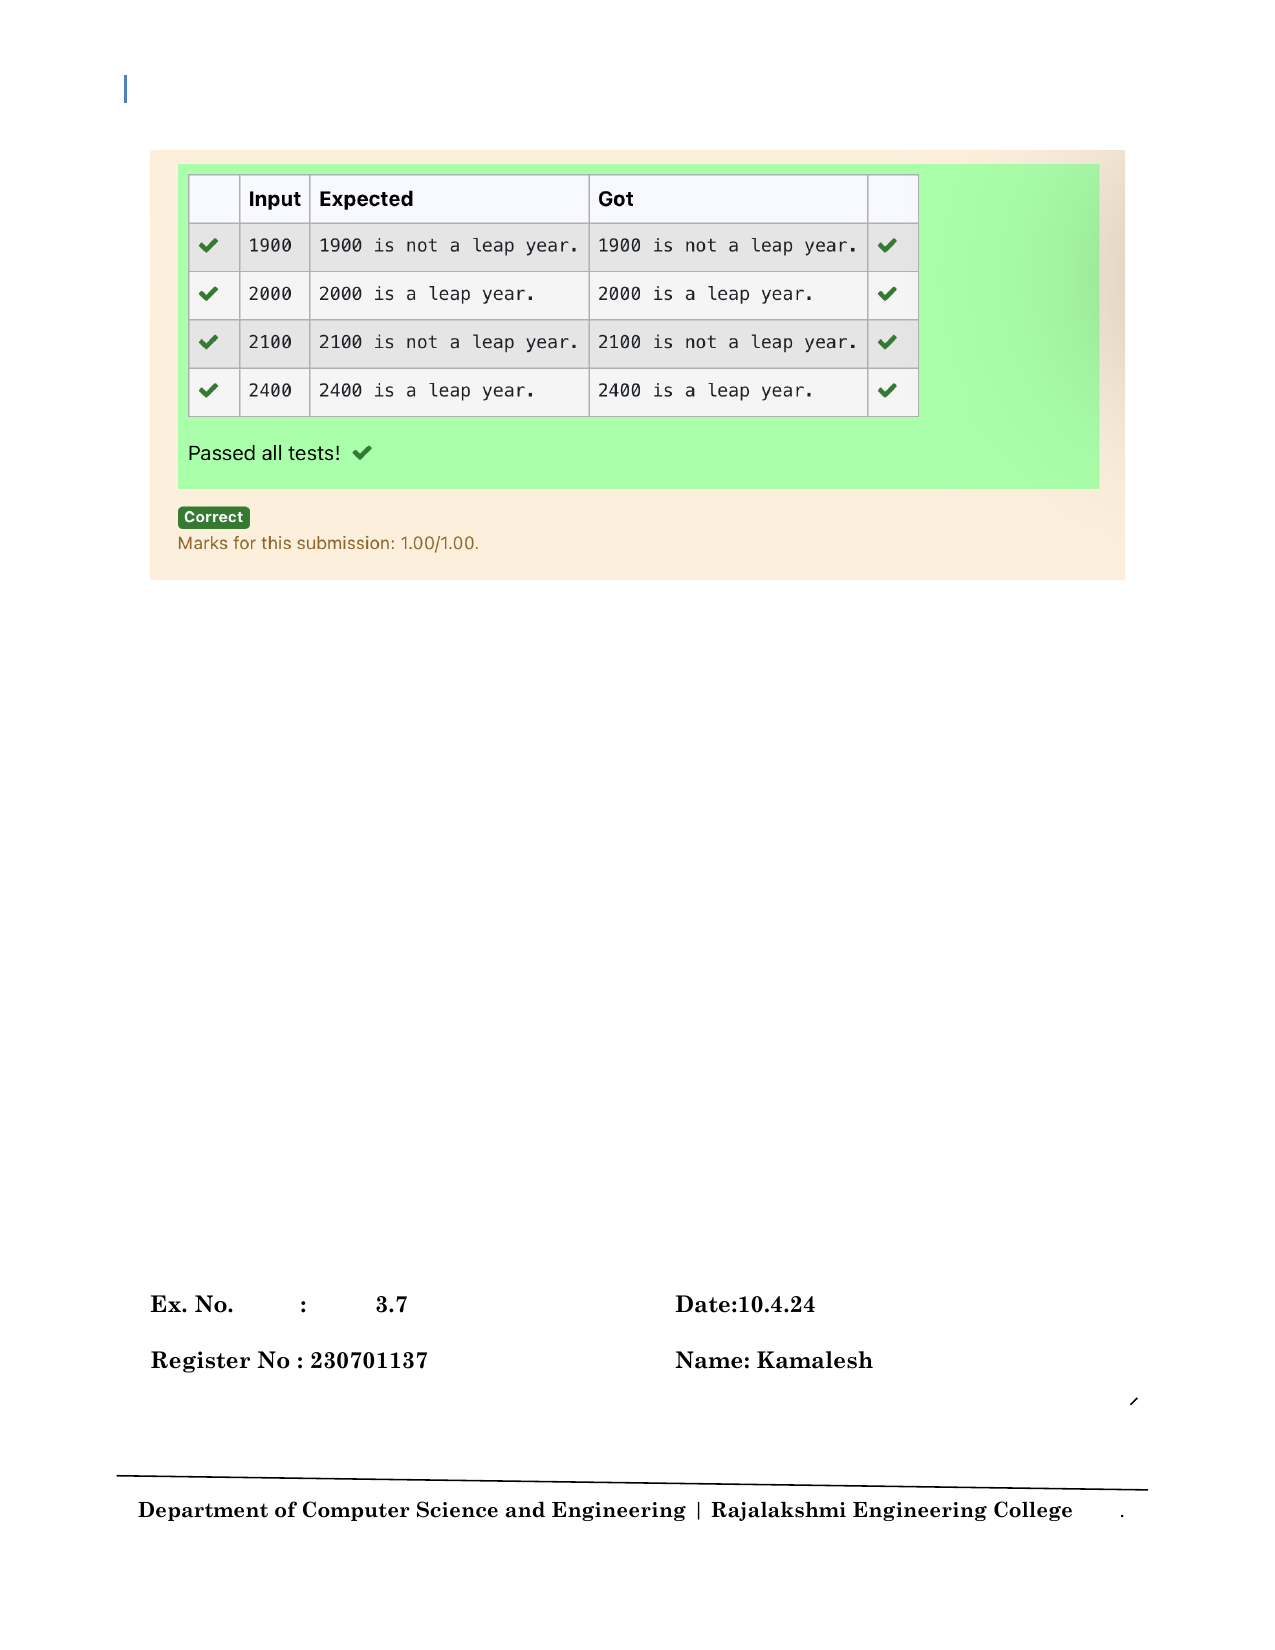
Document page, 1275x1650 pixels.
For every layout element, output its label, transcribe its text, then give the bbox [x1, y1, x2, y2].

text Register No : 230701137 Name: Kamalesh [150, 1346, 1125, 1374]
text Ex. No. : 3.7 Date:10.4.24 [150, 1289, 1125, 1317]
picture [150, 150, 1125, 580]
